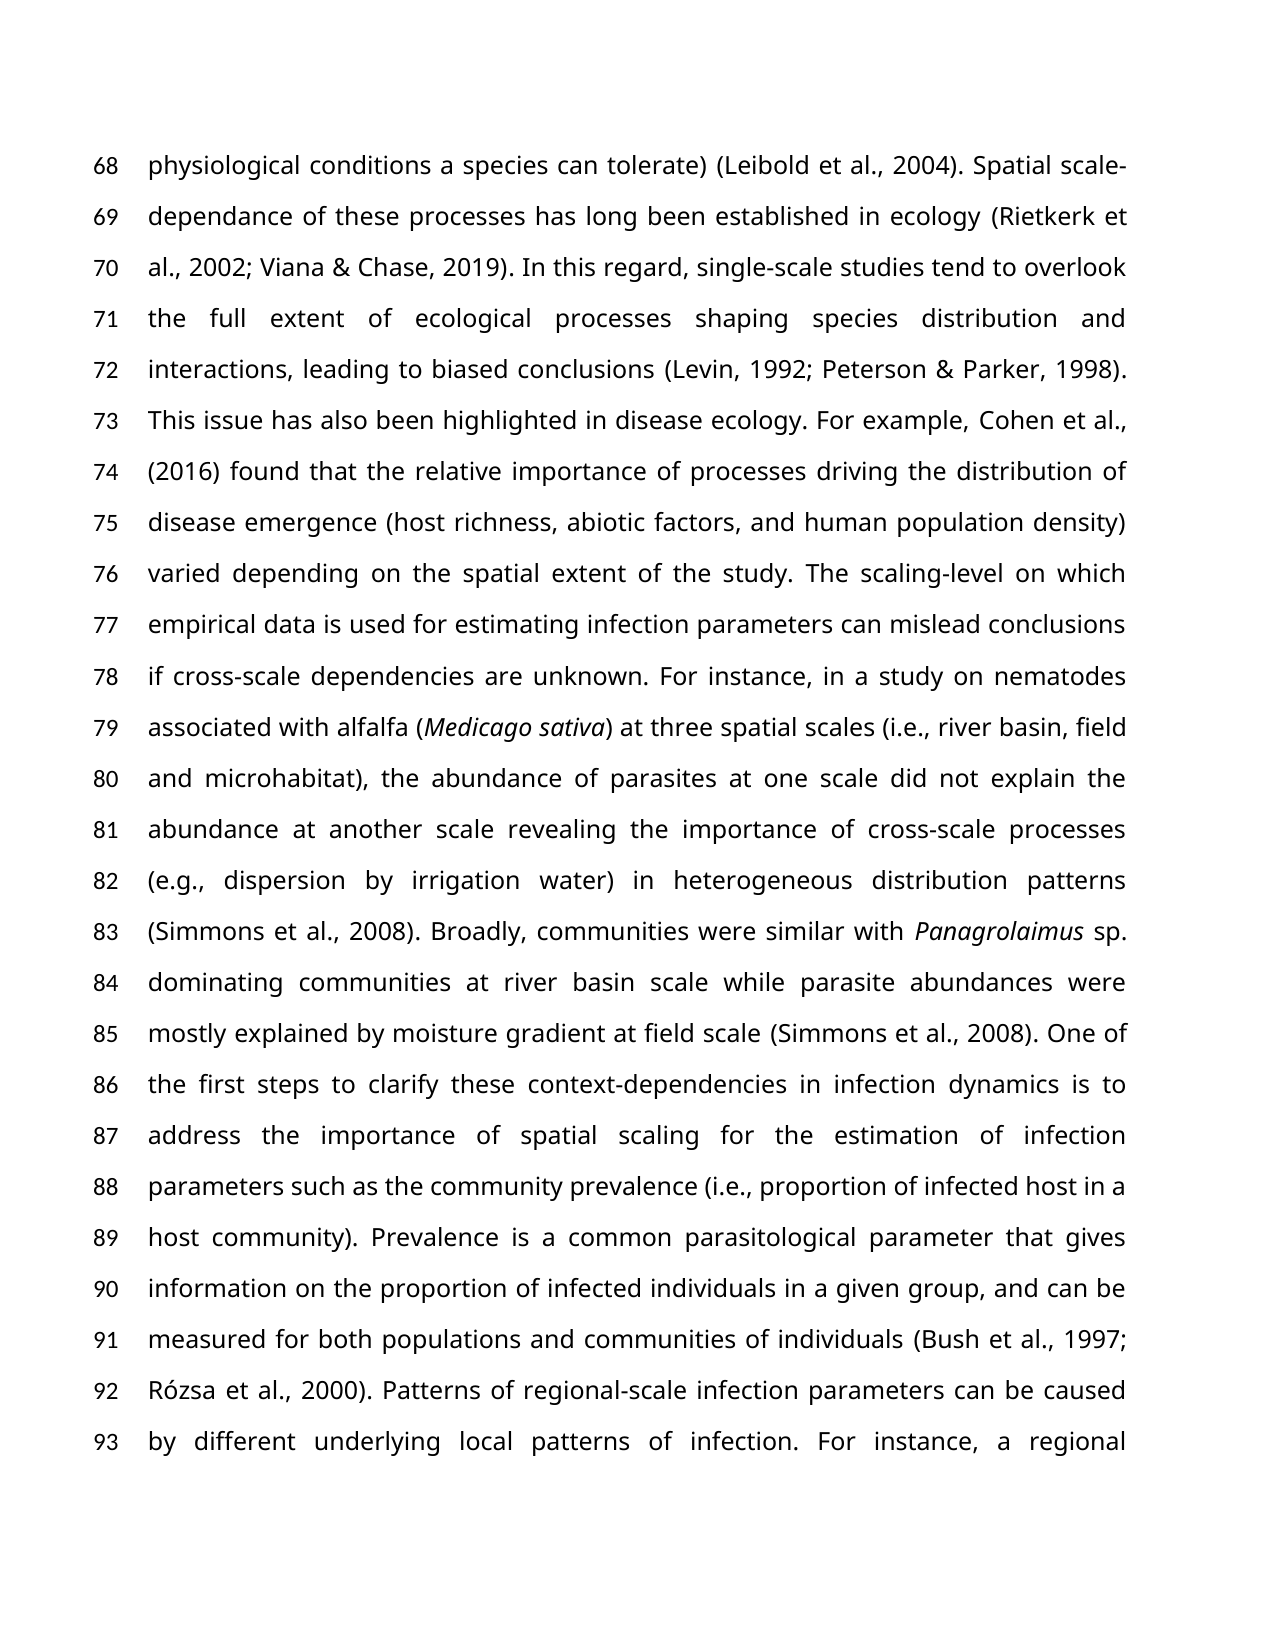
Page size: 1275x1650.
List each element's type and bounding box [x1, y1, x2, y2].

text [148, 148, 1127, 1458]
